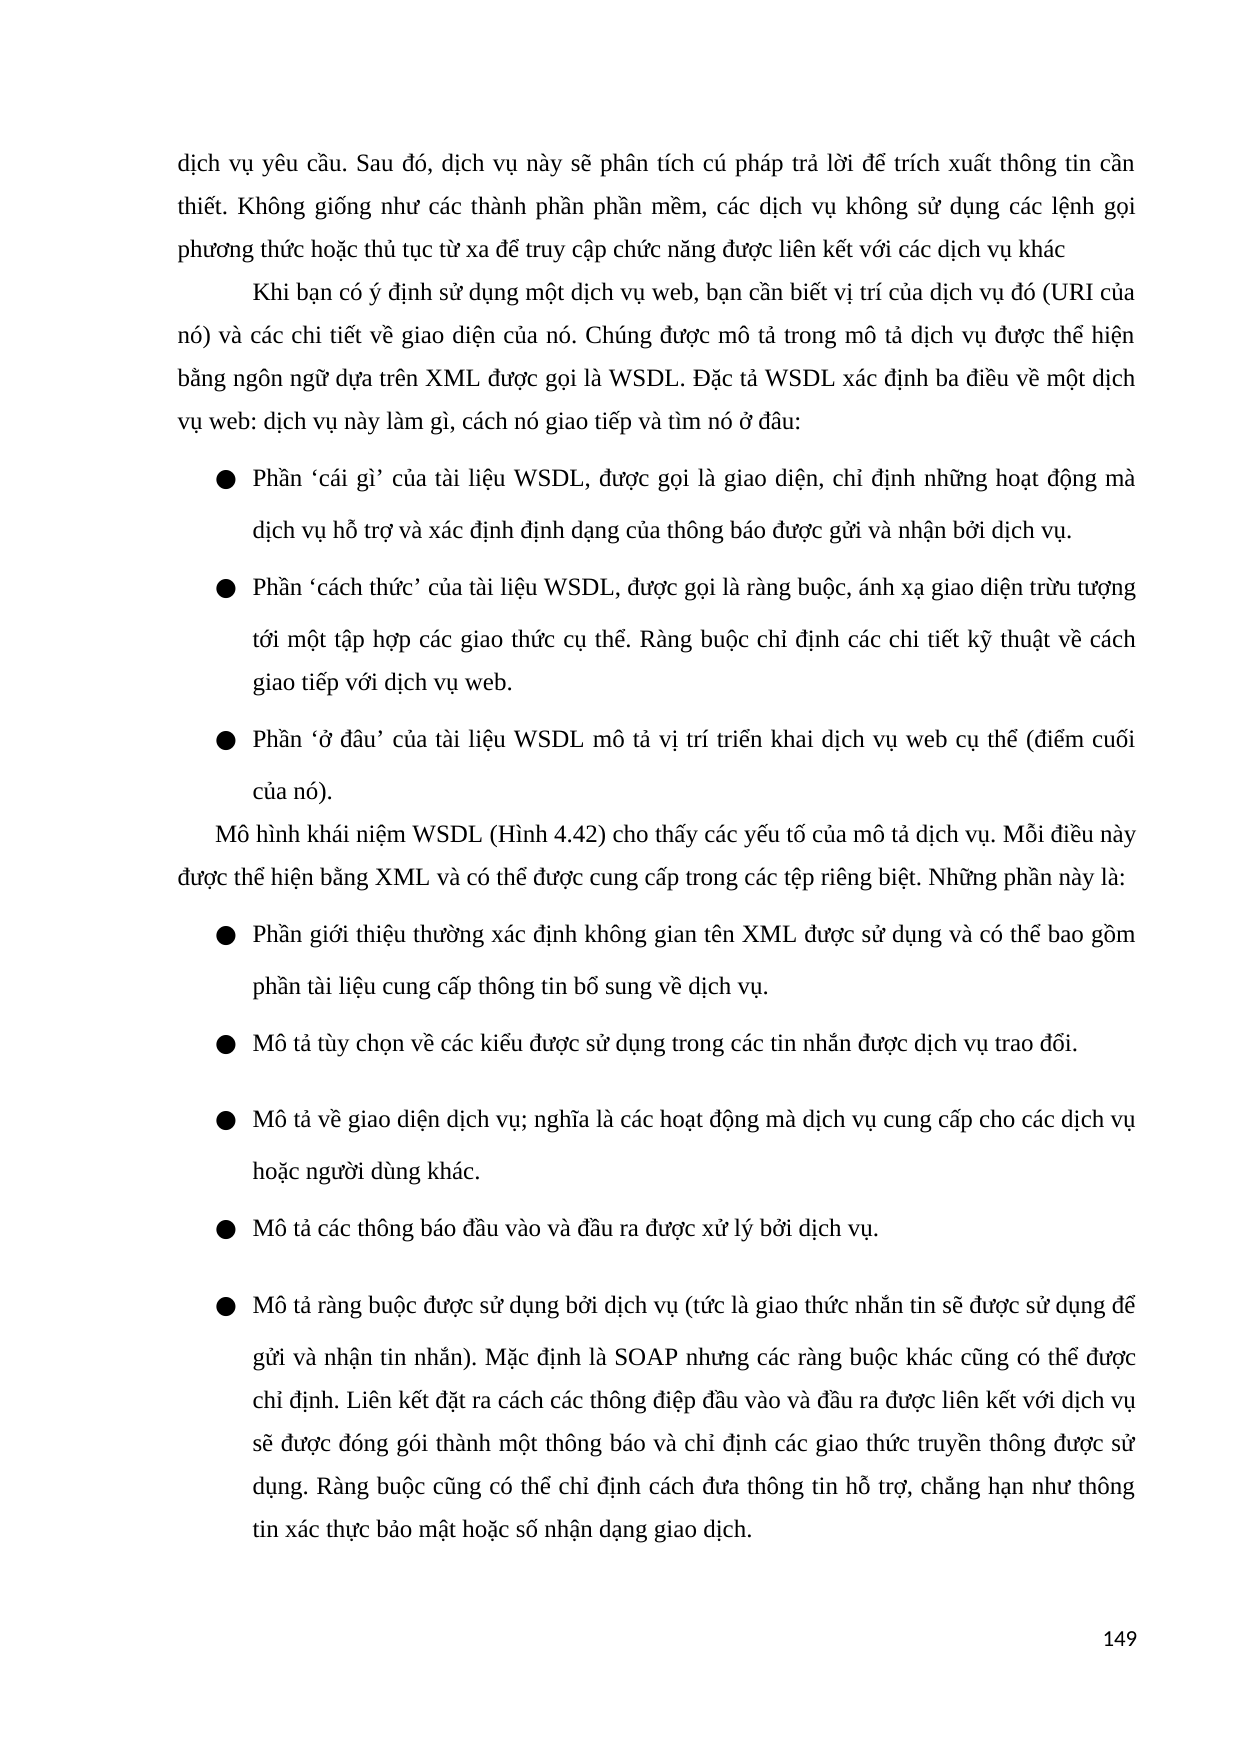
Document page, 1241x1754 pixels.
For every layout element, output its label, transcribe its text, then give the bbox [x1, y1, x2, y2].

text Mô hình khái niệm WSDL (Hình 4.42) cho thấy các yếu tố của mô tả dịch vụ. Mỗi điều này được thể hiện bằng XML và có thể được cung cấp trong các tệp riêng biệt. Những phần này là: [177, 819, 1137, 891]
list Mô tả ràng buộc được sử dụng bởi dịch vụ (tức là giao thức nhắn tin sẽ được sử dụng để gửi và nhận tin nhắn). Mặc định là SOAP nhưng các ràng buộc khác cũng có thể được chỉ định. Liên kết đặt ra cách các thông điệp đầu vào và đầu ra được liên kết với dịch vụ sẽ được đóng gói thành một thông báo và chỉ định các giao thức truyền thông được sử dụng. Ràng buộc cũng có thể chỉ định cách đưa thông tin hỗ trợ, chẳng hạn như thông tin xác thực bảo mật hoặc số nhận dạng giao dịch. [215, 1276, 1137, 1543]
list Phần ‘cái gì’ của tài liệu WSDL, được gọi là giao diện, chỉ định những hoạt động mà dịch vụ hỗ trợ và xác định định dạng của thông báo được gửi và nhận bởi dịch vụ. [215, 449, 1137, 544]
list Phần ‘cách thức’ của tài liệu WSDL, được gọi là ràng buộc, ánh xạ giao diện trừu tượng tới một tập hợp các giao thức cụ thể. Ràng buộc chỉ định các chi tiết kỹ thuật về cách giao tiếp với dịch vụ web. [215, 558, 1137, 696]
list Phần ‘ở đâu’ của tài liệu WSDL mô tả vị trí triển khai dịch vụ web cụ thể (điểm cuối của nó). [215, 710, 1137, 804]
list Mô tả tùy chọn về các kiểu được sử dụng trong các tin nhắn được dịch vụ trao đổi. [215, 1014, 1137, 1065]
text Khi bạn có ý định sử dụng một dịch vụ web, bạn cần biết vị trí của dịch vụ đó (URI của nó) và các chi tiết về giao diện của nó. Chúng được mô tả trong mô tả dịch vụ được thể hiện bằng ngôn ngữ dựa trên XML được gọi là WSDL. Đặc tả WSDL xác định ba điều về một dịch vụ web: dịch vụ này làm gì, cách nó giao tiếp và tìm nó ở đâu: [177, 277, 1137, 435]
list Mô tả các thông báo đầu vào và đầu ra được xử lý bởi dịch vụ. [215, 1199, 1137, 1251]
list Mô tả về giao diện dịch vụ; nghĩa là các hoạt động mà dịch vụ cung cấp cho các dịch vụ hoặc người dùng khác. [215, 1091, 1137, 1185]
list Phần giới thiệu thường xác định không gian tên XML được sử dụng và có thể bao gồm phần tài liệu cung cấp thông tin bổ sung về dịch vụ. [215, 905, 1137, 999]
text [177, 148, 1137, 263]
